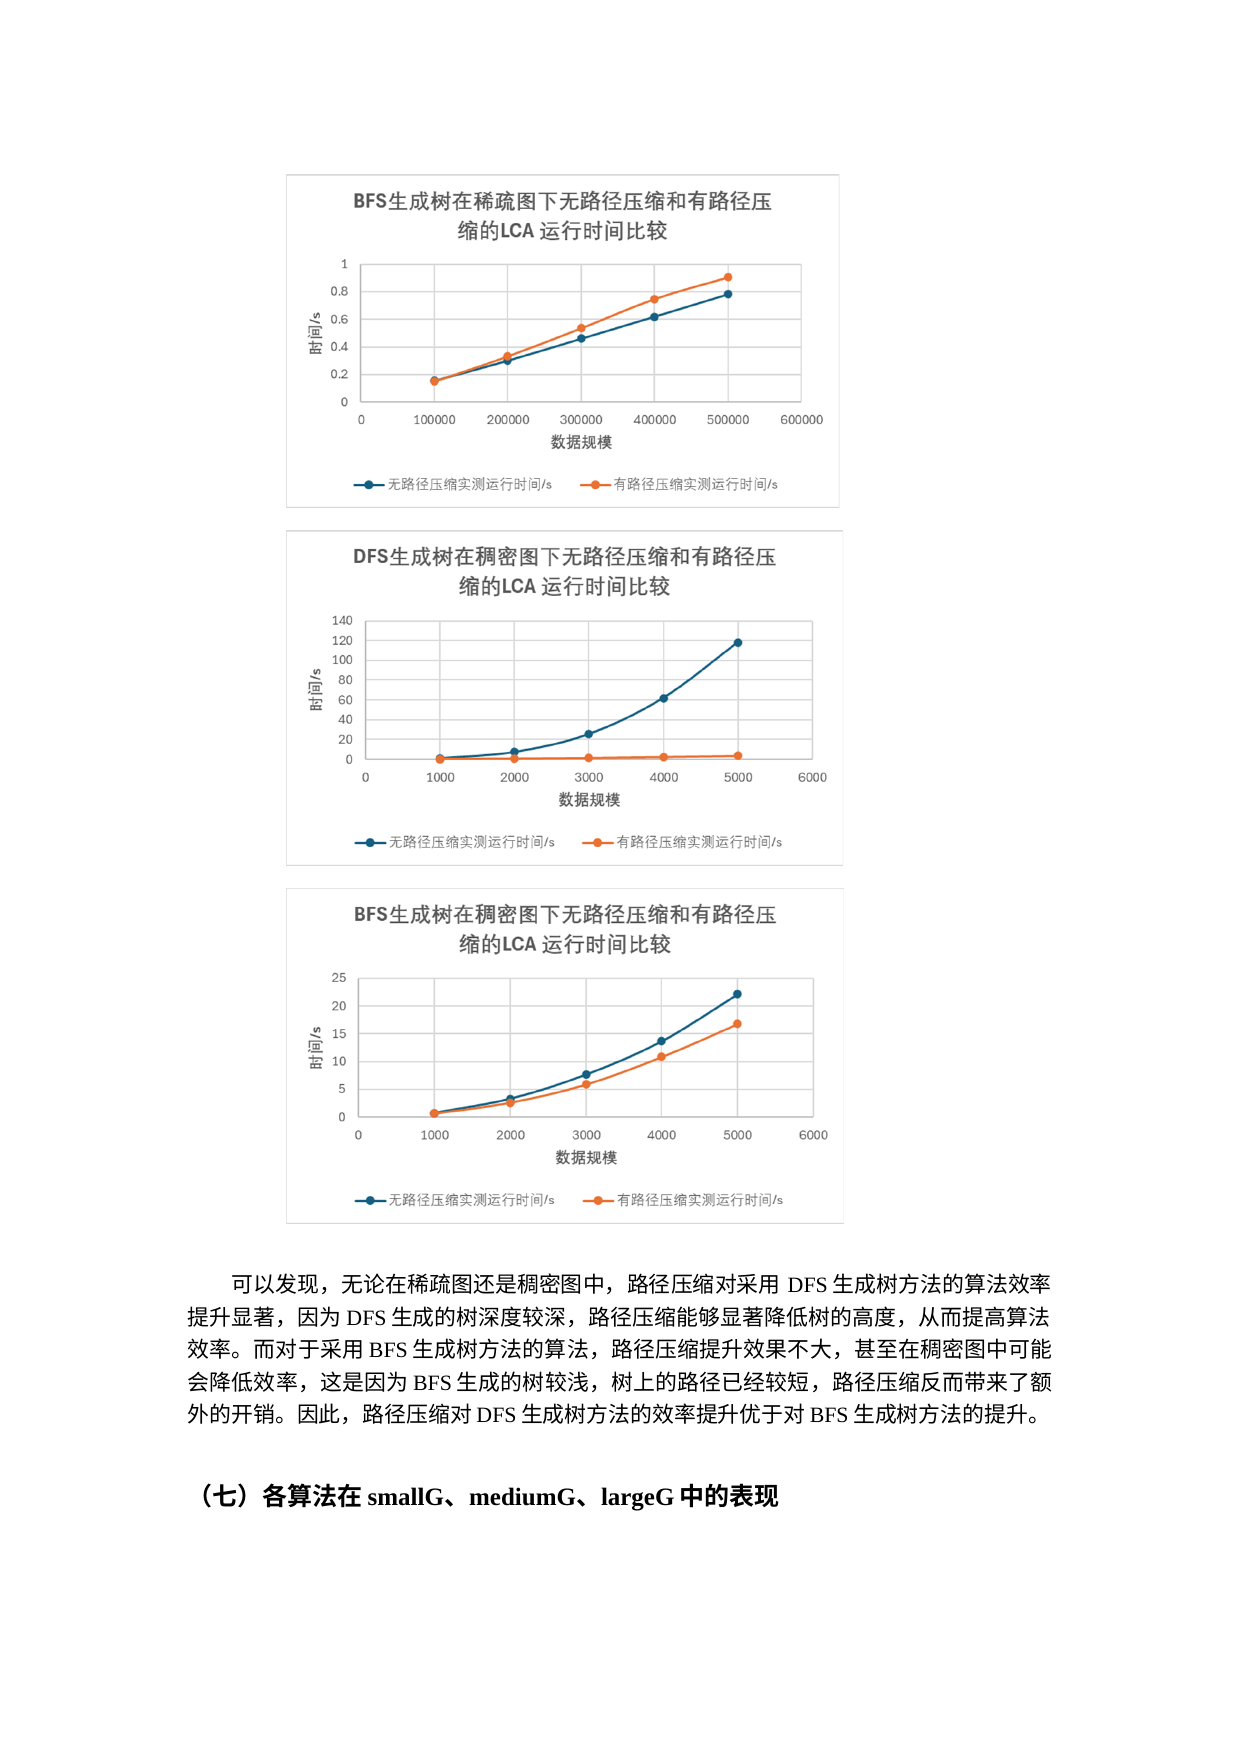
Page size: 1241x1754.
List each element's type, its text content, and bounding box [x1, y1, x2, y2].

picture [286, 174, 840, 508]
picture [286, 888, 844, 1224]
picture [286, 530, 844, 866]
text 可以发现，无论在稀疏图还是稠密图中，路径压缩对采用DFS生成树方法的算法效率提升显著，因为DFS生成的树深度较深，路径压缩能够显著降低树的高度，从而提高算法效率。而对于采用BFS生成树方法的算法，路径压缩提升效果不大，甚至在稠密图中可能会降低效率，这是因为BFS生成的树较浅，树上的路径已经较短，路径压缩反而带来了额外的开销。因此，路径压缩对DFS生成树方法的效率提升优于对BFS生成树方法的提升。 [187, 1267, 1053, 1429]
text （七）各算法在smallG、mediumG、largeG中的表现 [187, 1462, 1053, 1527]
